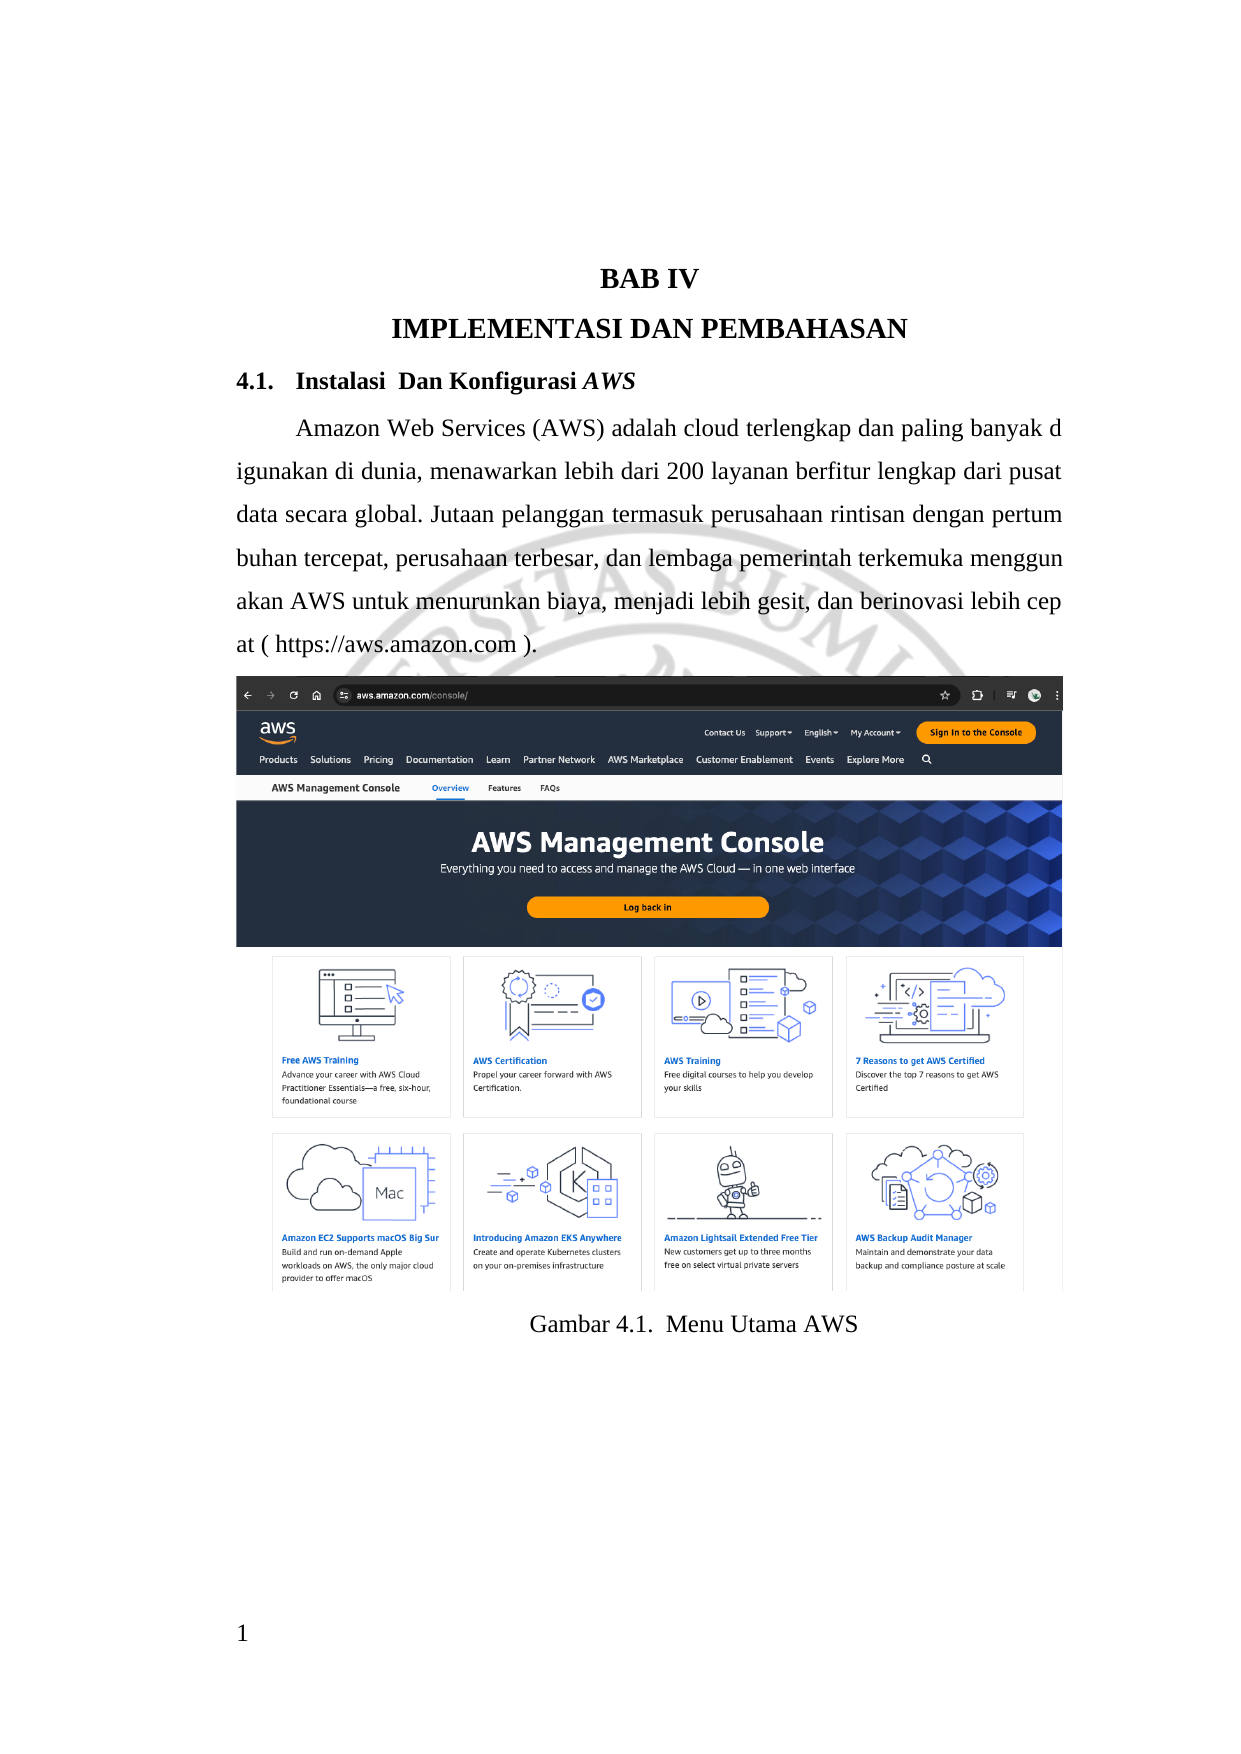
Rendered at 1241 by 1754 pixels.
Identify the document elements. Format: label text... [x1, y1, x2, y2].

subtitle Amazon Web Services (AWS) adalah cloud terlengkap dan paling banyak digunakan di dunia, menawarkan lebih dari 200 layanan berfitur lengkap dari pusat data secara global. Jutaan pelanggan termasuk perusahaan rintisan dengan pertumbuhan tercepat, perusahaan terbesar, dan lembaga pemerintah terkemuka menggunakan AWS untuk menurunkan biaya, menjadi lebih gesit, dan berinovasi lebih cepat ( https://aws.amazon.com ). [236, 413, 1063, 658]
subtitle BAB IV IMPLEMENTASI DAN PEMBAHASAN [236, 261, 1063, 345]
list Menu Utama AWS [295, 1309, 1063, 1338]
picture [236, 676, 1063, 1291]
subtitle Instalasi Dan Konfigurasi AWS [236, 366, 1063, 395]
